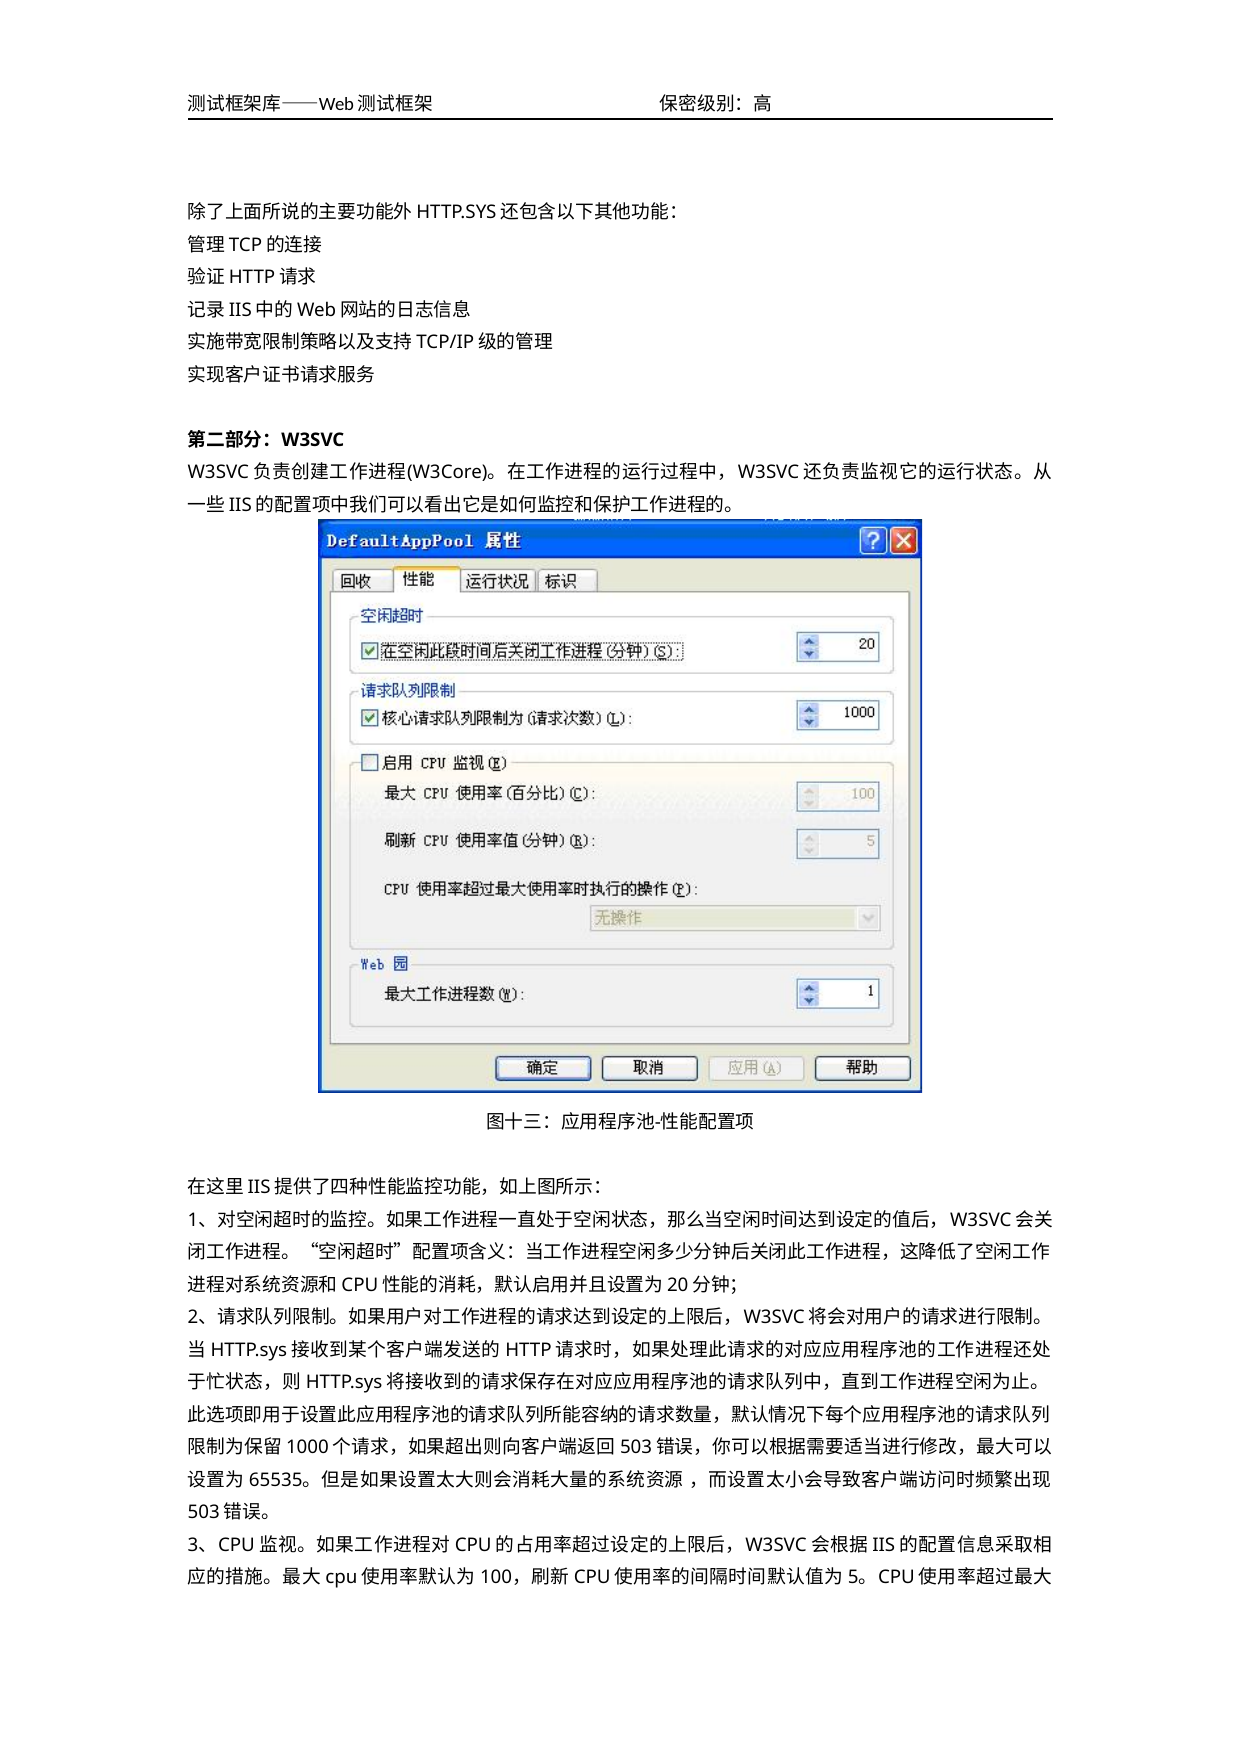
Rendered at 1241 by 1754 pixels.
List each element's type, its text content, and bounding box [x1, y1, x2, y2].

picture [318, 519, 923, 1093]
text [187, 1527, 1053, 1592]
text W3SVC负责创建工作进程(W3Core)。在工作进程的运行过程中，W3SVC还负责监视它的运行状态。从一些IIS的配置项中我们可以看出它是如何监控和保护工作进程的。 [187, 454, 1053, 519]
text 管理TCP的连接 [187, 227, 1053, 259]
text 实现客户证书请求服务 [187, 357, 1053, 389]
text 图十三：应用程序池-性能配置项 [187, 1104, 1053, 1137]
text 在这里IIS提供了四种性能监控功能，如上图所示： [187, 1169, 1053, 1202]
text 2、请求队列限制。如果用户对工作进程的请求达到设定的上限后，W3SVC将会对用户的请求进行限制。当HTTP.sys接收到某个客户端发送的HTTP请求时，如果处理此请求的对应应用程序池的工作进程还处于忙状态，则HTTP.sys将接收到的请求保存在对应应用程序池的请求队列中，直到工作进程空闲为止。此选项即用于设置此应用程序池的请求队列所能容纳的请求数量，默认情况下每个应用程序池的请求队列限制为保留1000个请求，如果超出则向客户端返回503错误，你可以根据需要适当进行修改，最大可以设置为65535。但是如果设置太大则会消耗大量的系统资源 ，而设置太小会导致客户端访问时频繁出现503错误。 [187, 1299, 1053, 1527]
text 实施带宽限制策略以及支持TCP/IP级的管理 [187, 324, 1053, 357]
text 第二部分：W3SVC [187, 422, 1053, 454]
text 记录IIS中的Web网站的日志信息 [187, 292, 1053, 324]
text 除了上面所说的主要功能外HTTP.SYS还包含以下其他功能： [187, 194, 1053, 227]
text 1、对空闲超时的监控。如果工作进程一直处于空闲状态，那么当空闲时间达到设定的值后，W3SVC会关闭工作进程。“空闲超时”配置项含义：当工作进程空闲多少分钟后关闭此工作进程，这降低了空闲工作进程对系统资源和CPU性能的消耗，默认启用并且设置为20分钟； [187, 1202, 1053, 1299]
text 验证HTTP请求 [187, 259, 1053, 292]
